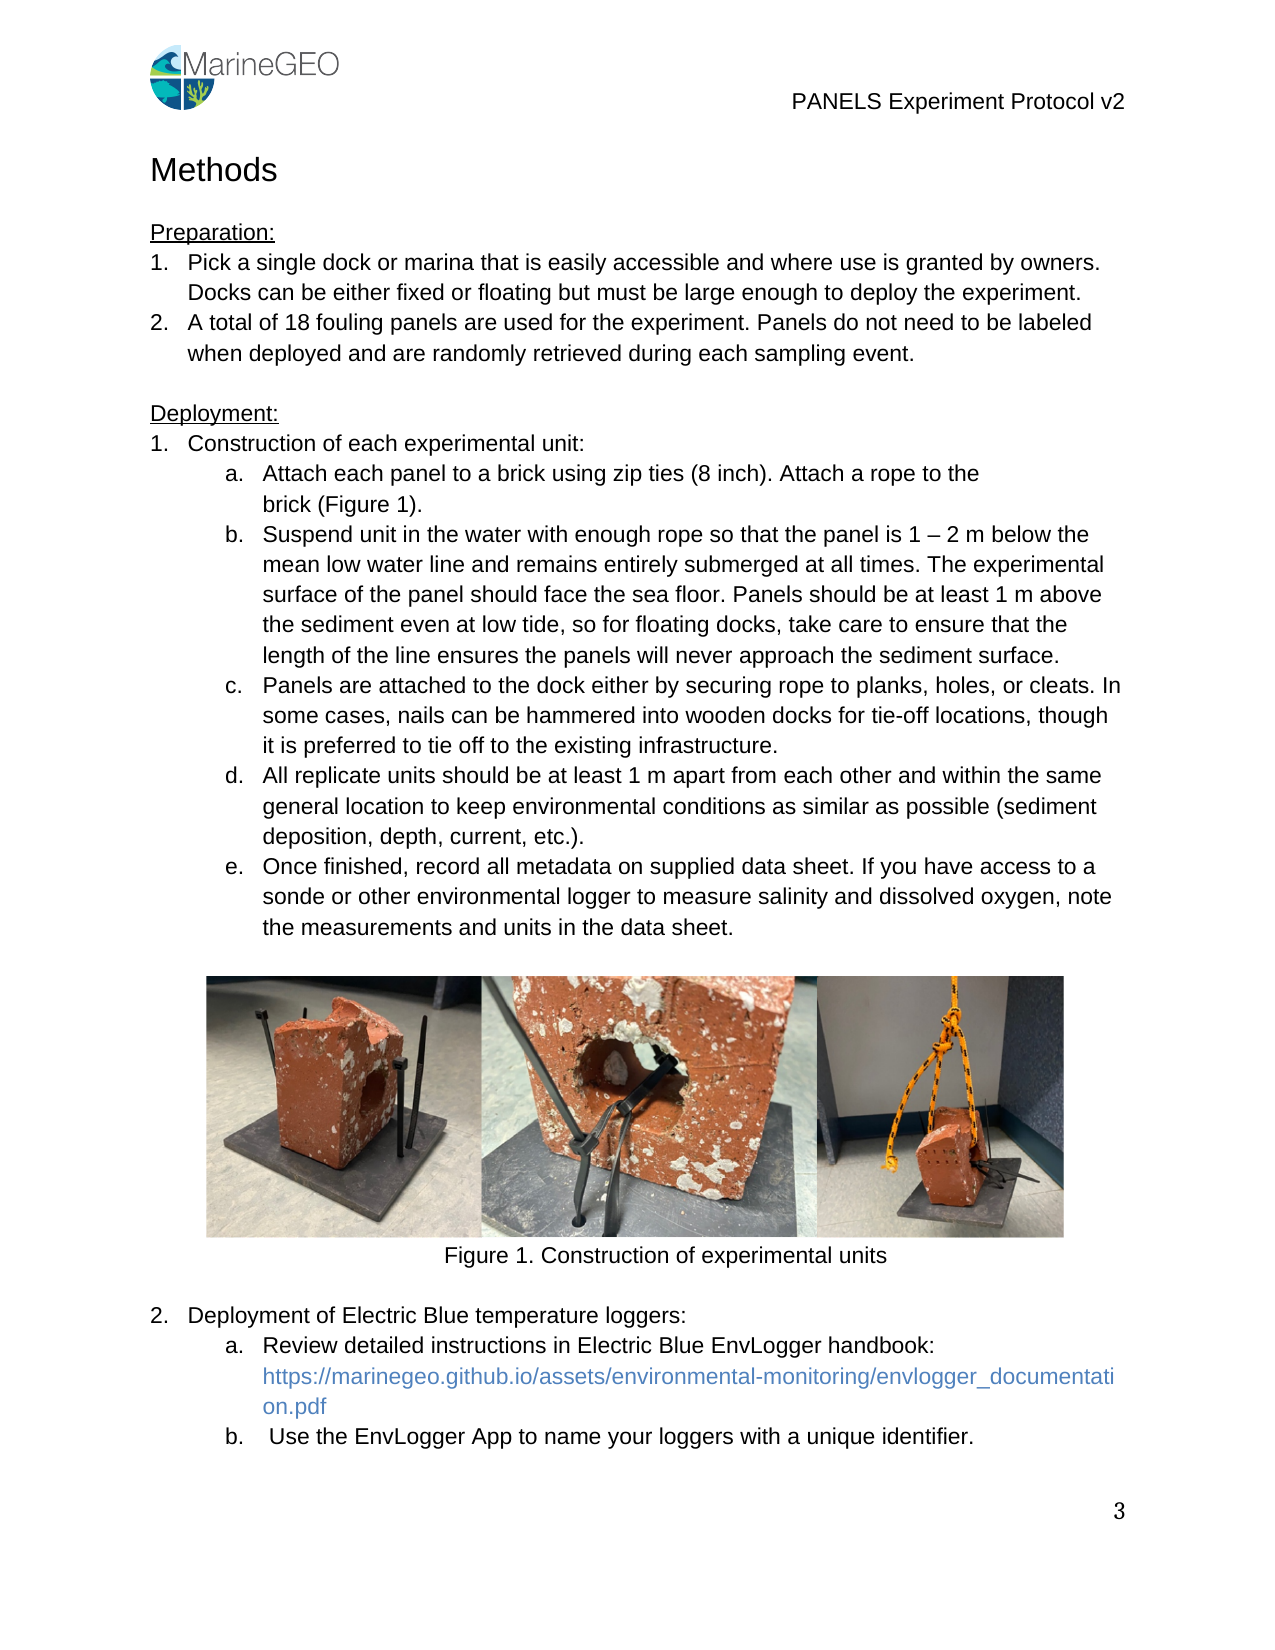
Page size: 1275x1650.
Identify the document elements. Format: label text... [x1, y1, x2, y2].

list Construction of each experimental unit: [150, 430, 1125, 456]
text Methods [150, 150, 1125, 188]
list A total of 18 fouling panels are used for the experiment. Panels do not need to be labeled when deployed and are randomly retrieved during each sampling event. [150, 309, 1125, 366]
list Once finished, record all metadata on supplied data sheet. If you have access to a sonde or other environmental logger to measure salinity and dissolved oxygen, note the measurements and units in the data sheet. [225, 853, 1125, 940]
list All replicate units should be at least 1 m apart from each other and within the same general location to keep environmental conditions as similar as possible (sediment deposition, depth, current, etc.). [225, 762, 1125, 849]
list Review detailed instructions in Electric Blue EnvLogger handbook: https://marinegeo.github.io/assets/environmental-monitoring/envlogger_documentation.pdf [225, 1332, 1125, 1419]
list Panels are attached to the dock either by securing rope to planks, holes, or cleats. In some cases, nails can be hammered into wooden docks for tie-off locations, though it is preferred to tie off to the existing infrastructure. [225, 672, 1125, 758]
list Use the EnvLogger App to name your loggers with a unique identifier. [225, 1423, 1125, 1449]
list Attach each panel to a brick using zip ties (8 inch). Attach a rope to the brick (Figure 1). [225, 460, 1125, 517]
list Figure 1. Construction of experimental units [206, 1242, 1125, 1268]
list Suspend unit in the water with enough rope so that the panel is 1 – 2 m below the mean low water line and remains entirely submerged at all times. The experimental surface of the panel should face the sea floor. Panels should be at least 1 m above the sediment even at low tide, so for floating docks, take care to ensure that the length of the line ensures the panels will never approach the sediment surface. [225, 521, 1125, 668]
list Deployment of Electric Blue temperature loggers: [150, 1302, 1125, 1329]
picture [150, 45, 339, 110]
list Pick a single dock or marina that is easily accessible and where use is granted by owners. Docks can be either fixed or floating but must be large enough to deploy the experiment. [150, 249, 1125, 305]
text Deployment: [150, 400, 1125, 426]
text Preparation: [150, 219, 1125, 245]
